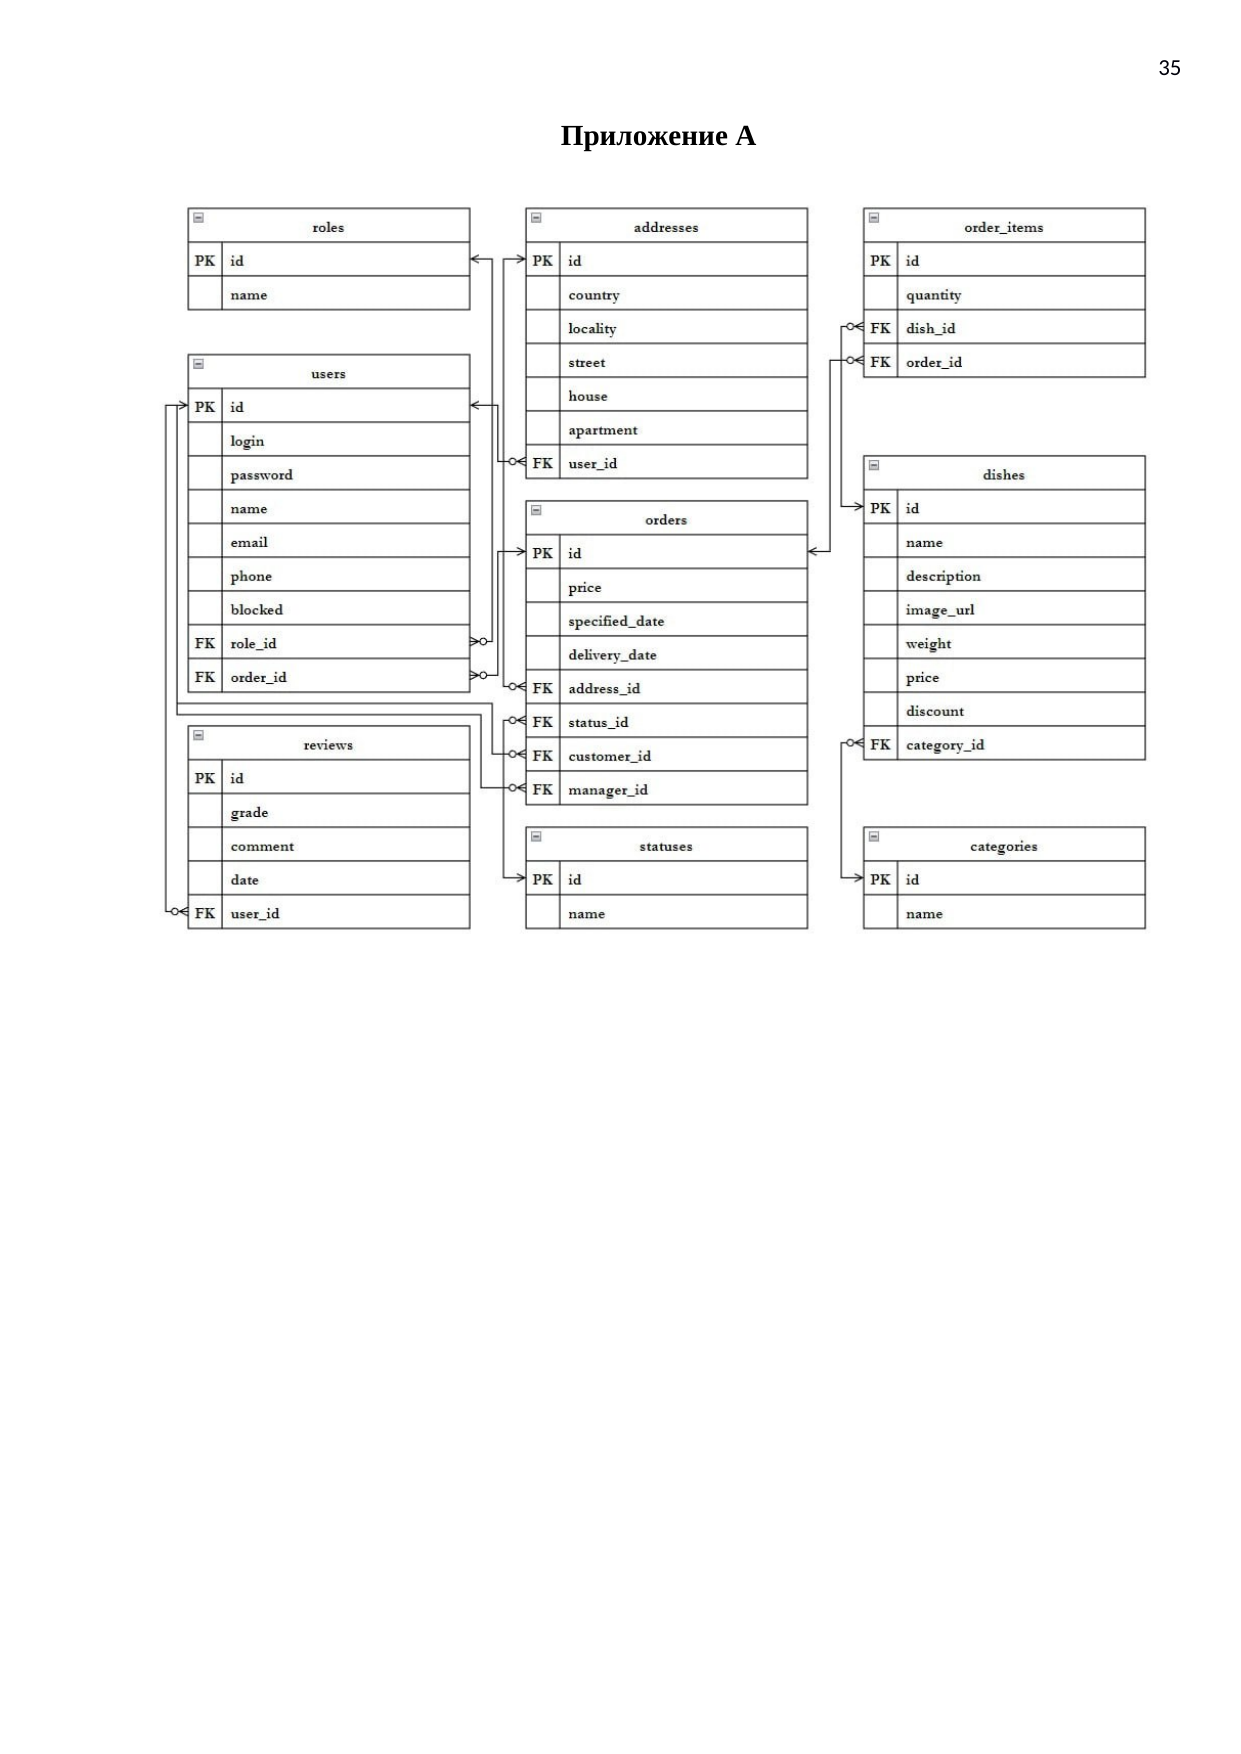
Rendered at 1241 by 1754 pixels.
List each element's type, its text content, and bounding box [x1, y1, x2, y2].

picture [135, 189, 1182, 950]
text Приложение А [136, 118, 1181, 152]
